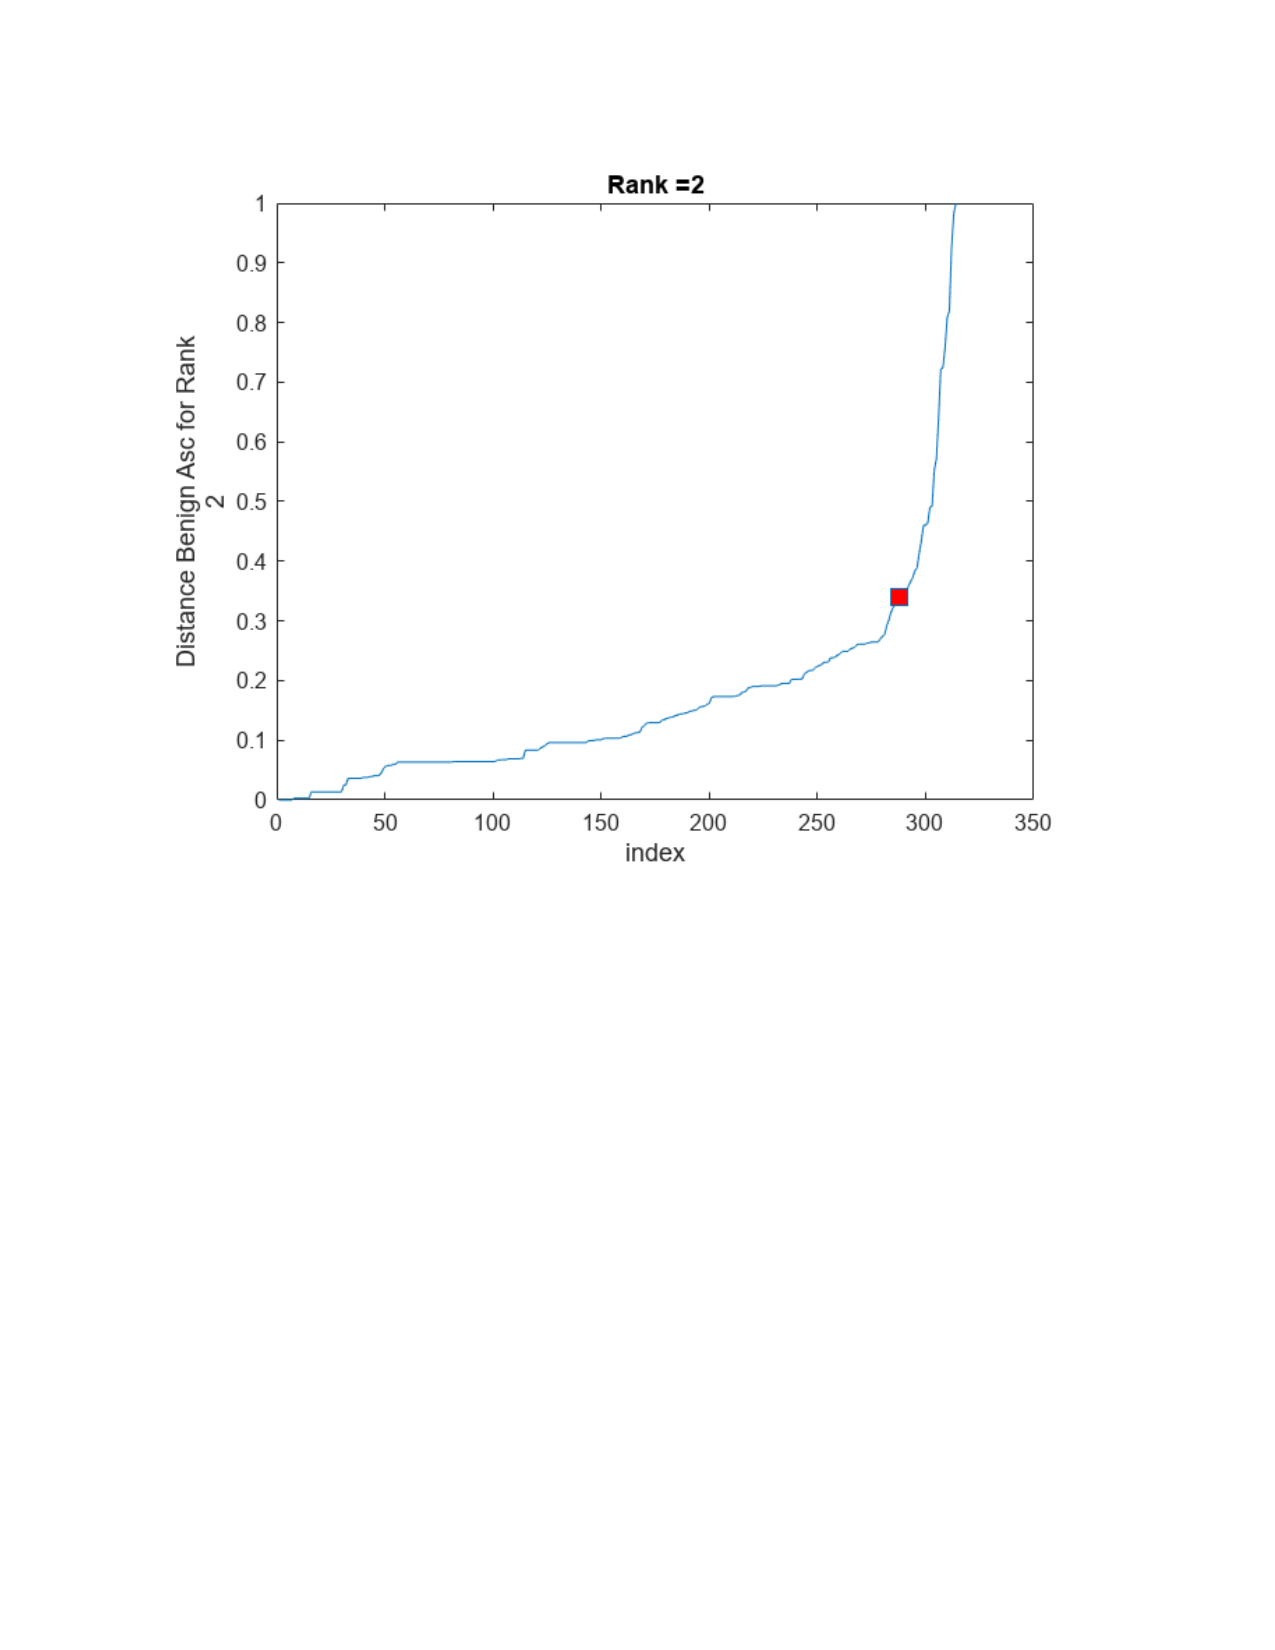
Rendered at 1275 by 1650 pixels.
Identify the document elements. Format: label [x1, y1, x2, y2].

picture [150, 150, 1125, 881]
